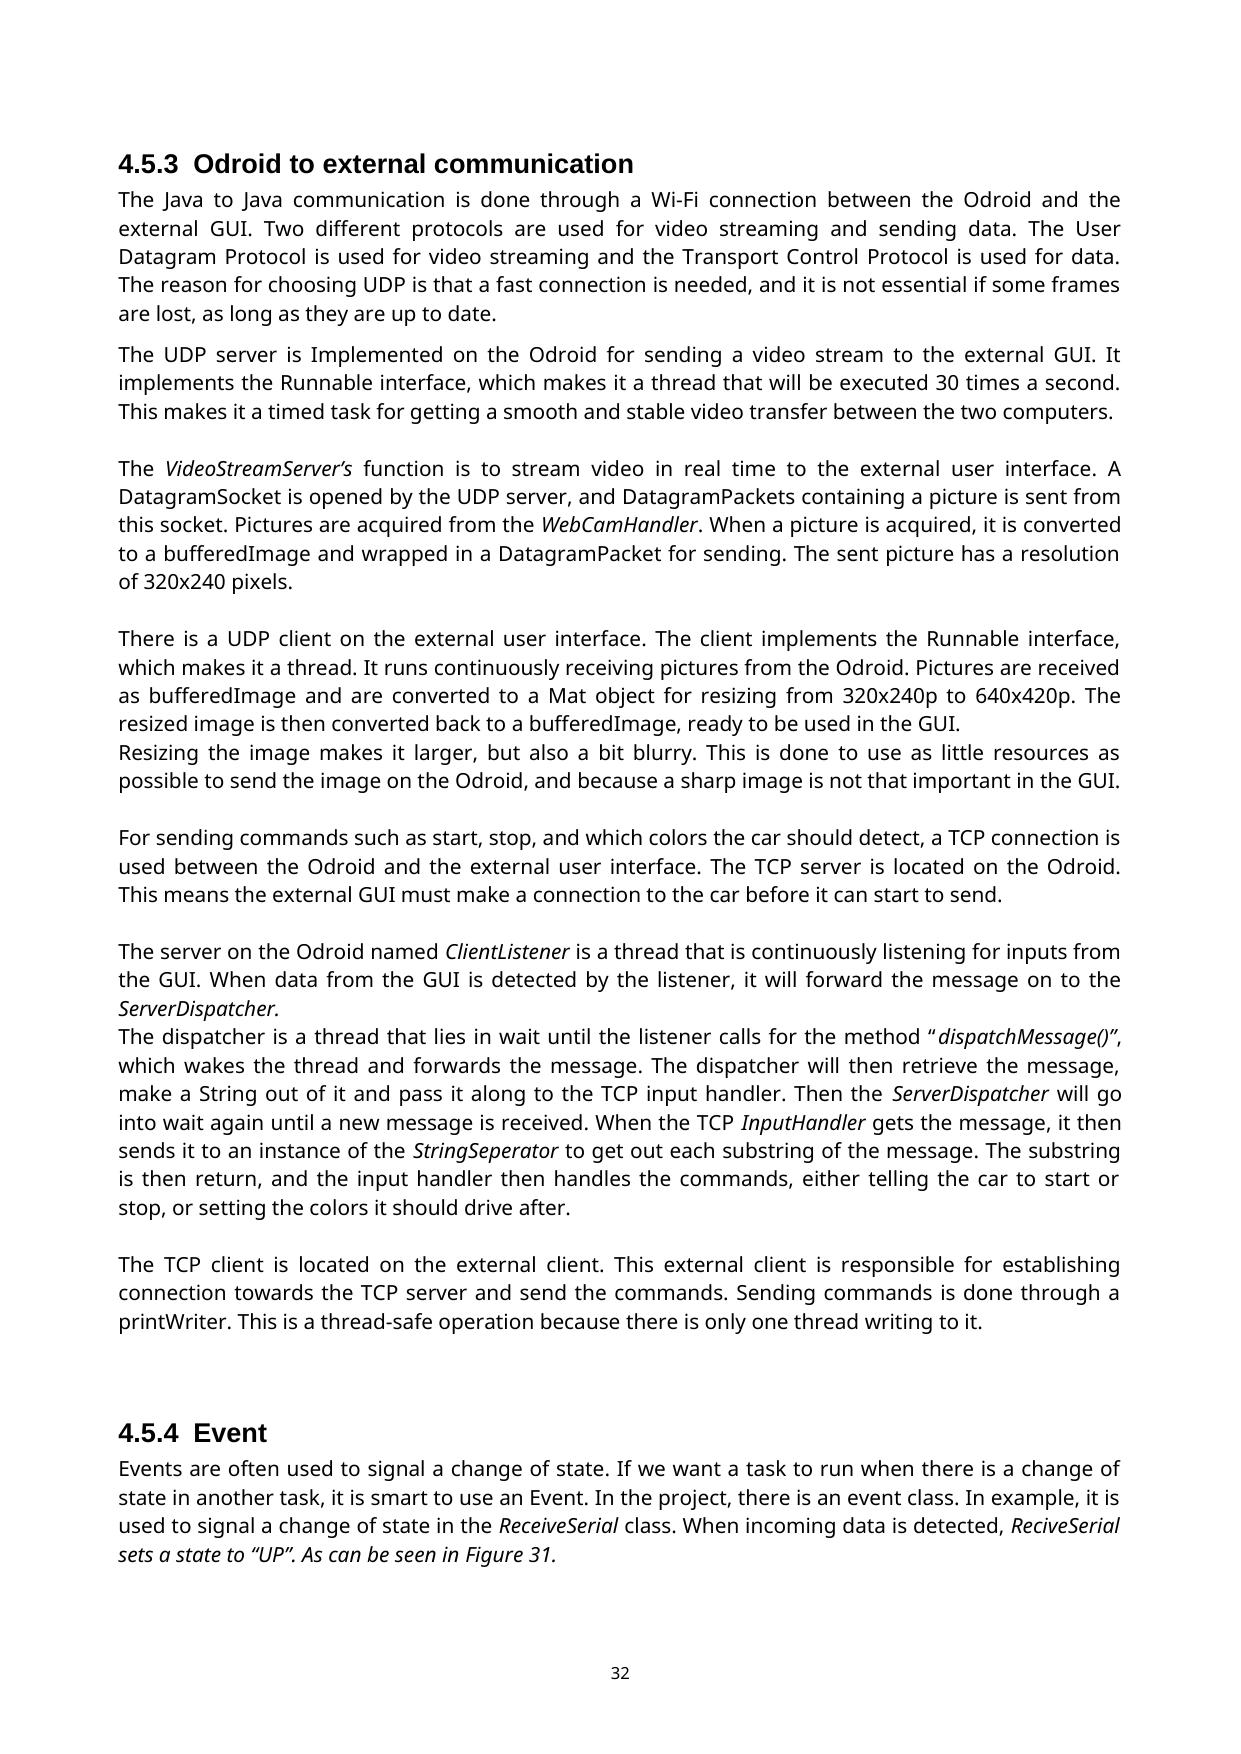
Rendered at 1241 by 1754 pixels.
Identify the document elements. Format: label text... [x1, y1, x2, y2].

subtitle Event [118, 1417, 1122, 1448]
